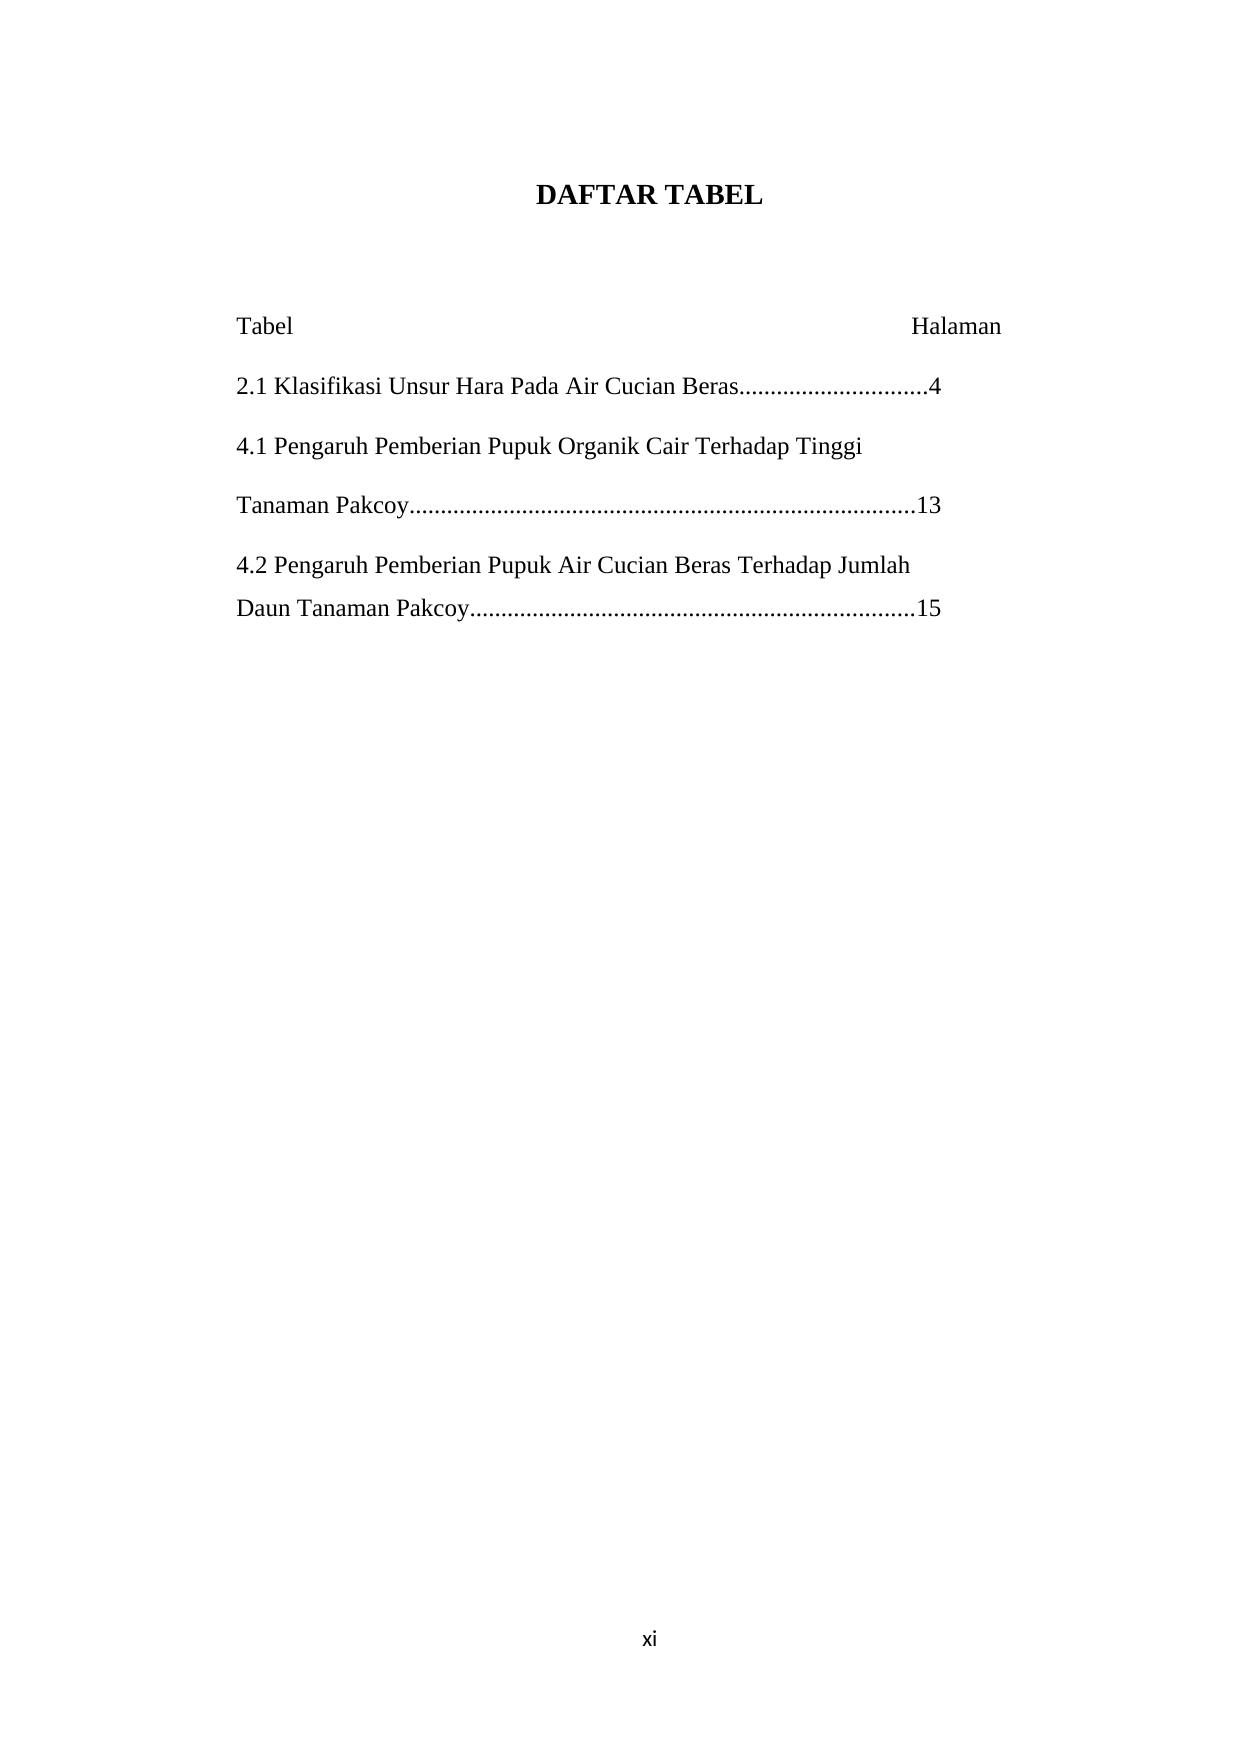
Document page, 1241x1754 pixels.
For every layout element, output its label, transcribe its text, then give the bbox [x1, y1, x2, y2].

text Tabel Halaman [236, 311, 1063, 340]
text 4.1 Pengaruh Pemberian Pupuk Organik Cair Terhadap Tinggi [236, 431, 1063, 459]
text DAFTAR TABEL [236, 177, 1063, 211]
text Daun Tanaman Pakcoy 15 [236, 593, 1063, 622]
text 2.1 Klasifikasi Unsur Hara Pada Air Cucian Beras 4 [236, 371, 1063, 400]
text Tanaman Pakcoy 13 [236, 491, 1063, 519]
text 4.2 Pengaruh Pemberian Pupuk Air Cucian Beras Terhadap Jumlah [236, 550, 1063, 579]
